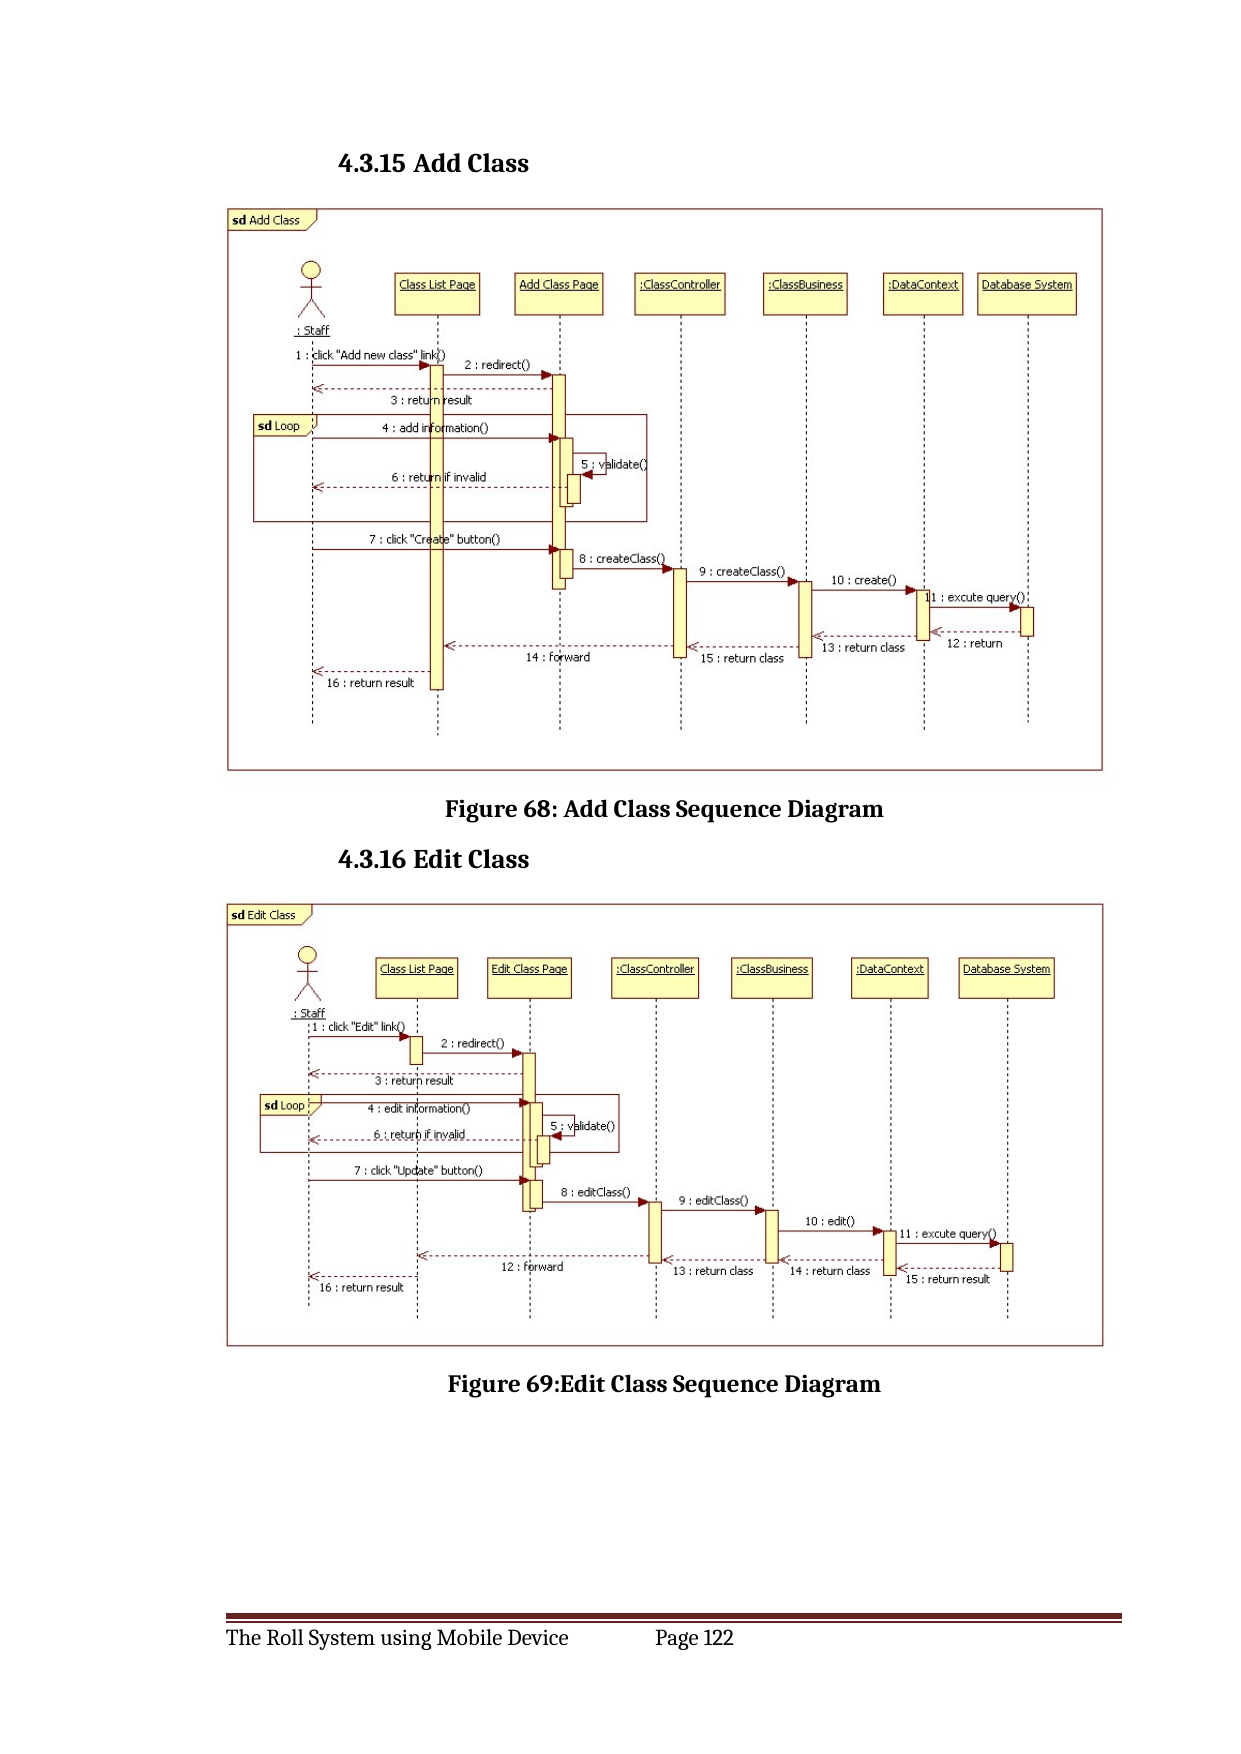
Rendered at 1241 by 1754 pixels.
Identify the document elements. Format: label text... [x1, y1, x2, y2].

text Figure 68: Add Class Sequence Diagram [207, 794, 1122, 823]
subtitle Add Class [338, 148, 1122, 179]
picture [206, 187, 1123, 791]
subtitle Edit Class [338, 844, 1122, 875]
picture [206, 883, 1123, 1366]
text Figure 69:Edit Class Sequence Diagram [207, 1370, 1122, 1398]
